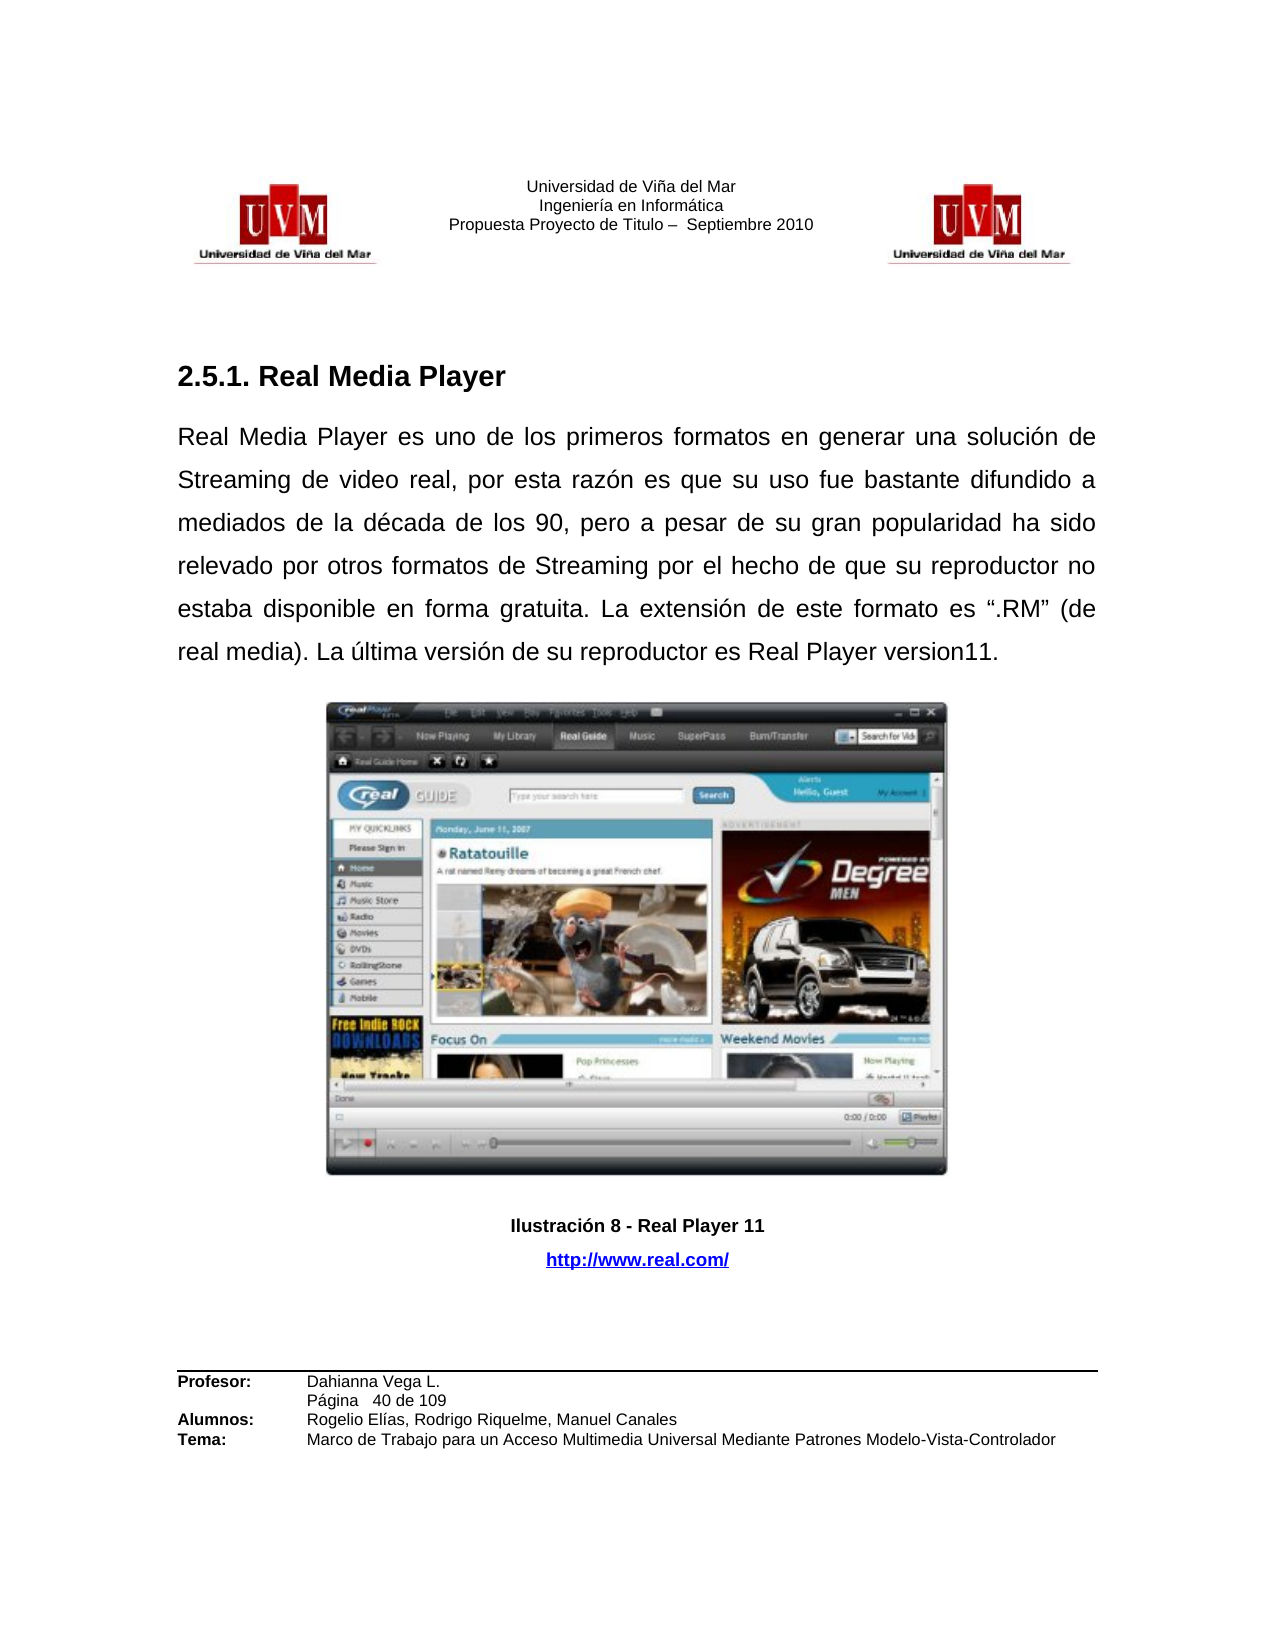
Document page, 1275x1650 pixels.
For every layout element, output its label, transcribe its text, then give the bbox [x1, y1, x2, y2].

text Real Media Player es uno de los primeros formatos en generar una solución de Streaming de video real, por esta razón es que su uso fue bastante difundido a mediados de la década de los 90, pero a pesar de su gran popularidad ha sido relevado por otros formatos de Streaming por el hecho de que su reproductor no estaba disponible en forma gratuita. La extensión de este formato es “.RM” (de real media). La última versión de su reproductor es Real Player version11. [177, 422, 1098, 666]
text Ilustración 8 - Real Player 11 [177, 1214, 1098, 1236]
picture [871, 176, 1084, 267]
subtitle 2.5.1. Real Media Player [177, 359, 1098, 392]
picture [177, 176, 390, 267]
picture [325, 701, 951, 1180]
text http://www.real.com/ [177, 1249, 1098, 1270]
